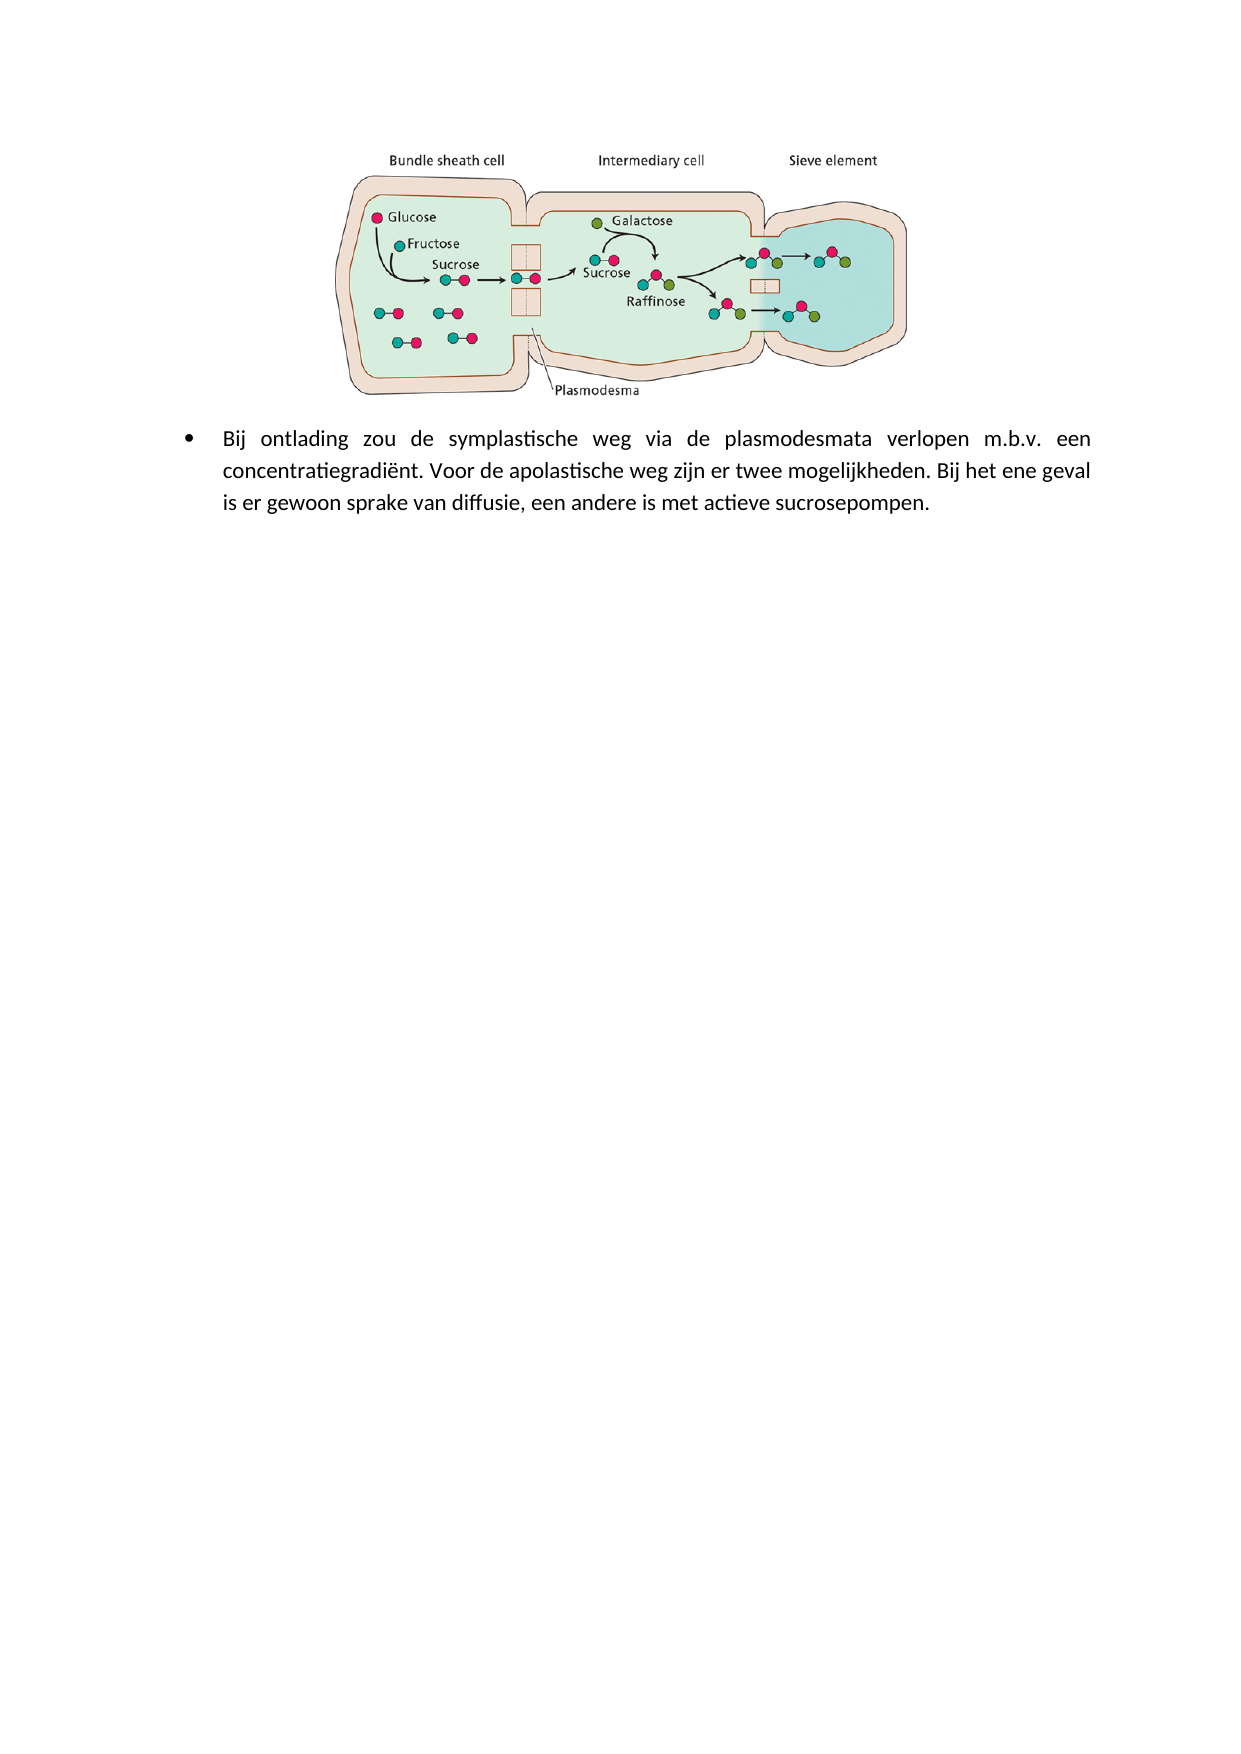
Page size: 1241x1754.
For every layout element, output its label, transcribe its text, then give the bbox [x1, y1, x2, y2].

picture [332, 147, 908, 400]
list Bij ontlading zou de symplastische weg via de plasmodesmata verlopen m.b.v. een concentratiegradiënt. Voor de apolastische weg zijn er twee mogelijkheden. Bij het ene geval is er gewoon sprake van diffusie, een andere is met actieve sucrosepompen. [185, 424, 1093, 517]
